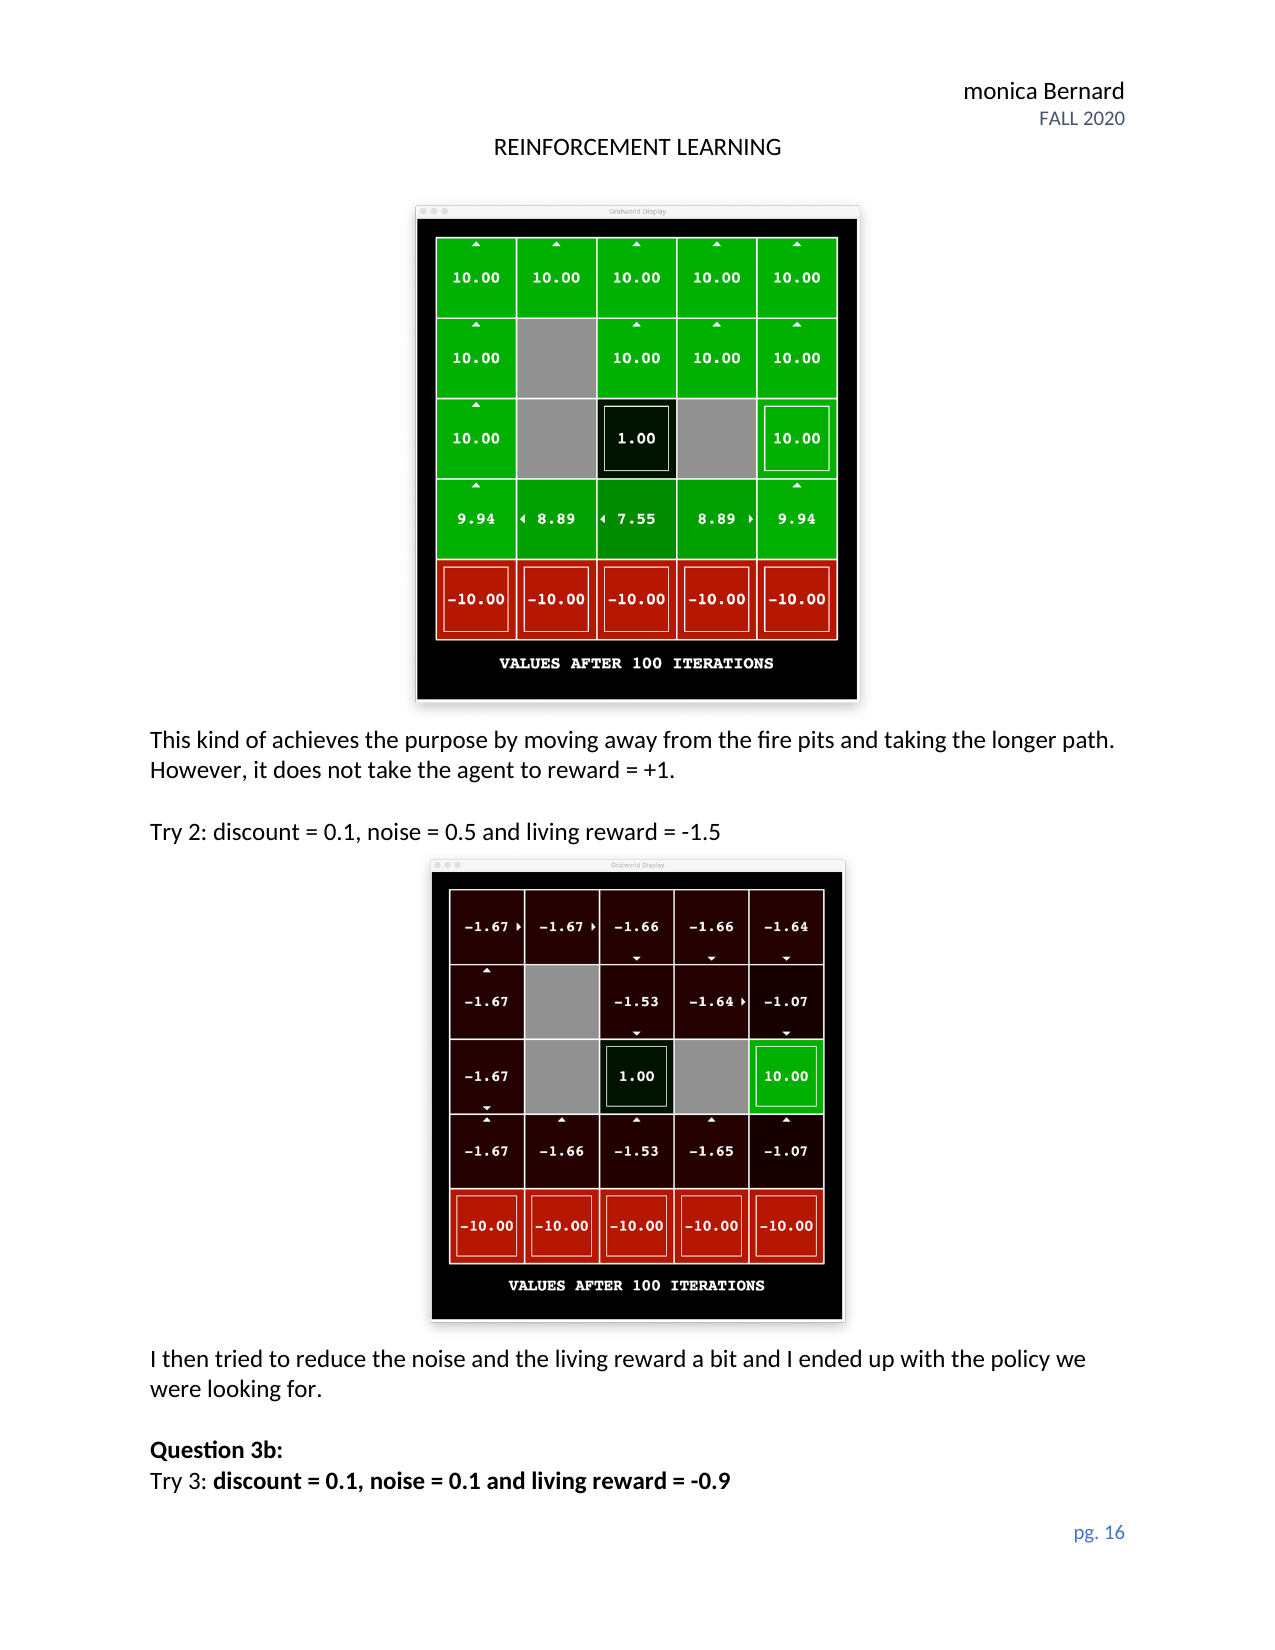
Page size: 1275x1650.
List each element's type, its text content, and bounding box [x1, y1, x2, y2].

picture [397, 192, 878, 725]
text Try 3: discount = 0.1, noise = 0.1 and living reward = -0.9 [150, 1465, 1125, 1495]
text Try 2: discount = 0.1, noise = 0.5 and living reward = -1.5 [150, 816, 1125, 846]
text I then tried to reduce the noise and the living reward a bit and I ended up with the policy we were looking for. [150, 1343, 1125, 1404]
text Question 3b: [150, 1434, 1125, 1465]
picture [413, 846, 862, 1343]
text This kind of achieves the purpose by moving away from the fire pits and taking the longer path. However, it does not take the agent to reward = +1. [150, 724, 1125, 785]
